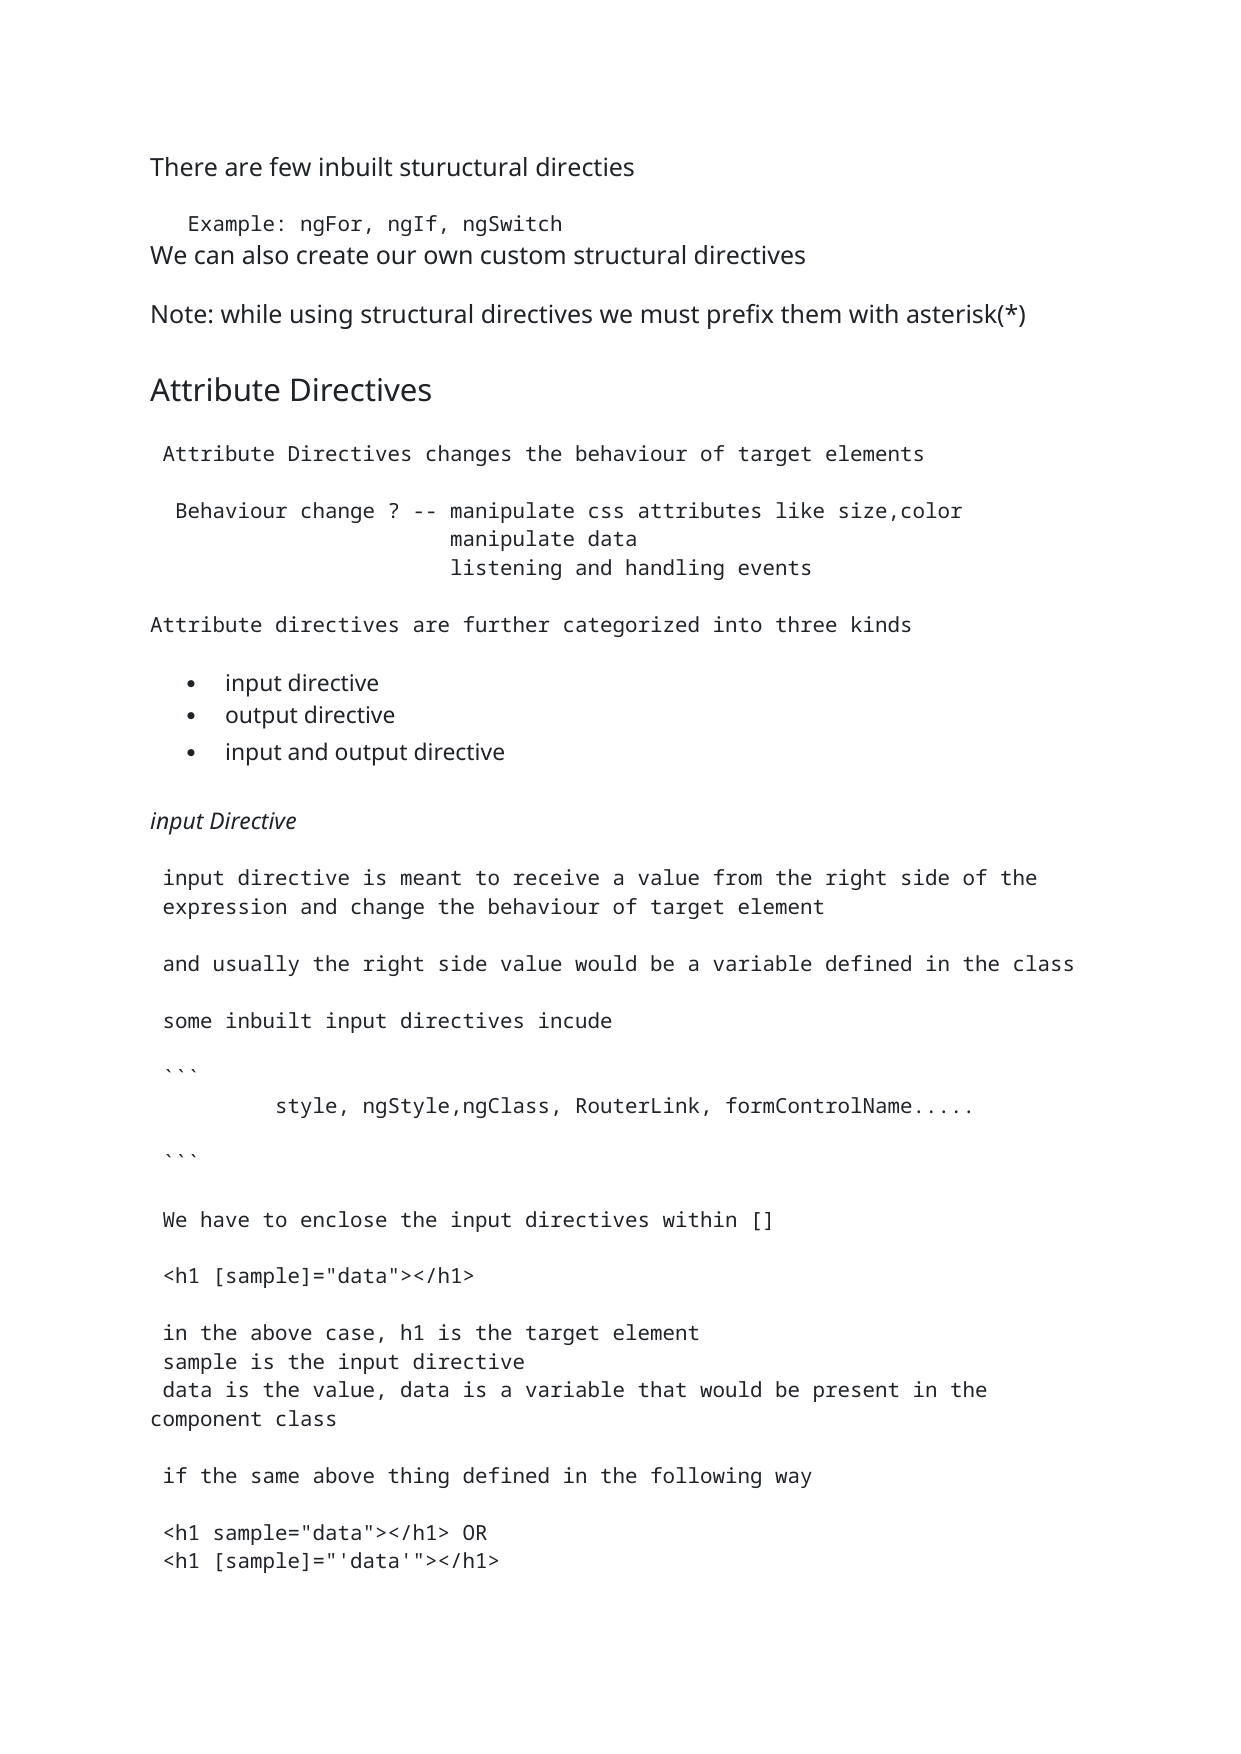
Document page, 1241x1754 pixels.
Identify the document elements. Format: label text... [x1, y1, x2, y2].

list input and output directive [187, 736, 1090, 767]
text We have to enclose the input directives within [] [150, 1205, 1090, 1233]
text input directive is meant to receive a value from the right side of the [150, 863, 1090, 892]
text Attribute directives are further categorized into three kinds [150, 610, 1090, 638]
text Note: while using structural directives we must prefix them with asterisk(*) [150, 297, 1090, 331]
text and usually the right side value would be a variable defined in the class [150, 949, 1090, 977]
text There are few inbuilt stuructural directies [150, 150, 1090, 184]
text sample is the input directive [150, 1347, 1090, 1375]
text Attribute Directives changes the behaviour of target elements [150, 439, 1090, 467]
text ``` [150, 1063, 1090, 1091]
text Example: ngFor, ngIf, ngSwitch [150, 209, 1090, 237]
text <h1 [sample]="'data'"></h1> [150, 1546, 1090, 1574]
subtitle input Directive [150, 805, 1090, 836]
text data is the value, data is a variable that would be present in the component class [150, 1375, 1090, 1432]
list input directive [187, 667, 1090, 698]
text manipulate data [150, 524, 1090, 553]
text ``` [150, 1148, 1090, 1176]
text Behaviour change ? -- manipulate css attributes like size,color [150, 496, 1090, 524]
text <h1 [sample]="data"></h1> [150, 1262, 1090, 1290]
text <h1 sample="data"></h1> OR [150, 1518, 1090, 1546]
text listening and handling events [150, 553, 1090, 581]
text expression and change the behaviour of target element [150, 892, 1090, 920]
text style, ngStyle,ngClass, RouterLink, formControlName..... [150, 1091, 1090, 1119]
subtitle Attribute Directives [150, 368, 1090, 411]
text some inbuilt input directives incude [150, 1006, 1090, 1034]
text if the same above thing defined in the following way [150, 1461, 1090, 1489]
text in the above case, h1 is the target element [150, 1318, 1090, 1347]
list output directive [187, 698, 1090, 730]
text We can also create our own custom structural directives [150, 237, 1090, 272]
